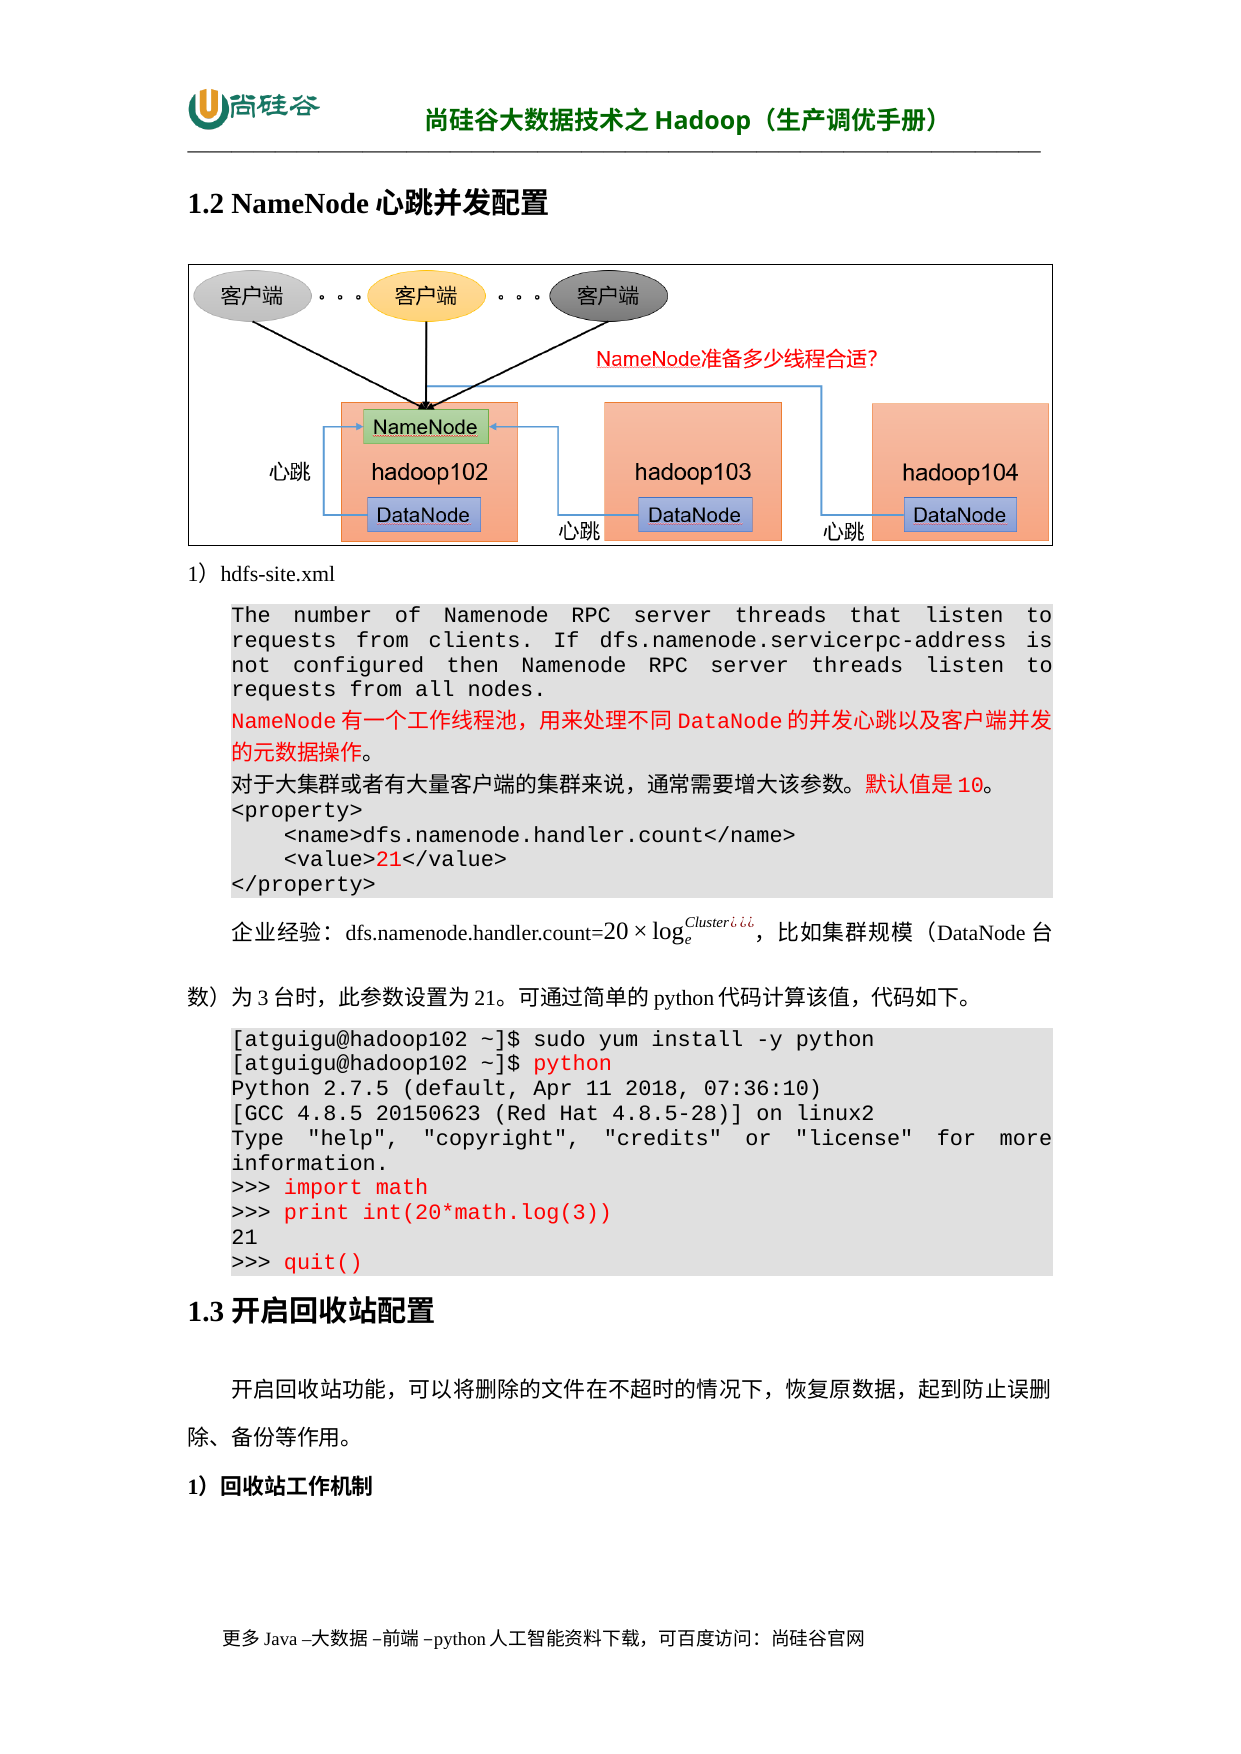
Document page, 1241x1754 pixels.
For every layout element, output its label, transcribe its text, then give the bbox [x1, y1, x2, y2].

text >>> import math [231, 1177, 1053, 1201]
text [atguigu@hadoop102 ~]$ sudo yum install -y python [231, 1028, 1053, 1053]
text NameNode有一个工作线程池，用来处理不同DataNode的并发心跳以及客户端并发的元数据操作。 [231, 703, 1053, 767]
text [atguigu@hadoop102 ~]$ python [231, 1053, 1053, 1077]
text 对于大集群或者有大量客户端的集群来说，通常需要增大该参数。默认值是10。 [231, 767, 1053, 799]
text <value>21</value> [231, 849, 1053, 873]
text [GCC 4.8.5 20150623 (Red Hat 4.8.5-28)] on linux2 [231, 1102, 1053, 1127]
text 开启回收站功能，可以将删除的文件在不超时的情况下，恢复原数据，起到防止误删除、备份等作用。 [187, 1371, 1053, 1452]
text The number of Namenode RPC server threads that listen to requests from clients. If dfs.namenode.servicerpc-address is not configured then Namenode RPC server threads listen to requests from all nodes. [231, 604, 1053, 703]
text >>> quit() [231, 1251, 1053, 1276]
text <name>dfs.namenode.handler.count</name> [231, 824, 1053, 849]
text <property> [231, 799, 1053, 824]
text >>> print int(20*math.log(3)) [231, 1201, 1053, 1226]
text 21 [231, 1226, 1053, 1251]
text 企业经验：dfs.namenode.handler.count=，比如集群规模（DataNode台数）为3台时，此参数设置为21。可通过简单的python代码计算该值，代码如下。 [187, 898, 1053, 1012]
text 1）回收站工作机制 [187, 1468, 1053, 1501]
picture [187, 88, 320, 130]
subtitle 1.3 开启回收站配置 [187, 1276, 1053, 1341]
text Python 2.7.5 (default, Apr 11 2018, 07:36:10) [231, 1077, 1053, 1102]
picture [189, 265, 1052, 545]
text Type "help", "copyright", "credits" or "license" for more information. [231, 1127, 1053, 1177]
text </property> [231, 873, 1053, 898]
text 1）hdfs-site.xml [187, 556, 1053, 588]
subtitle 1.2 NameNode心跳并发配置 [187, 168, 1053, 233]
